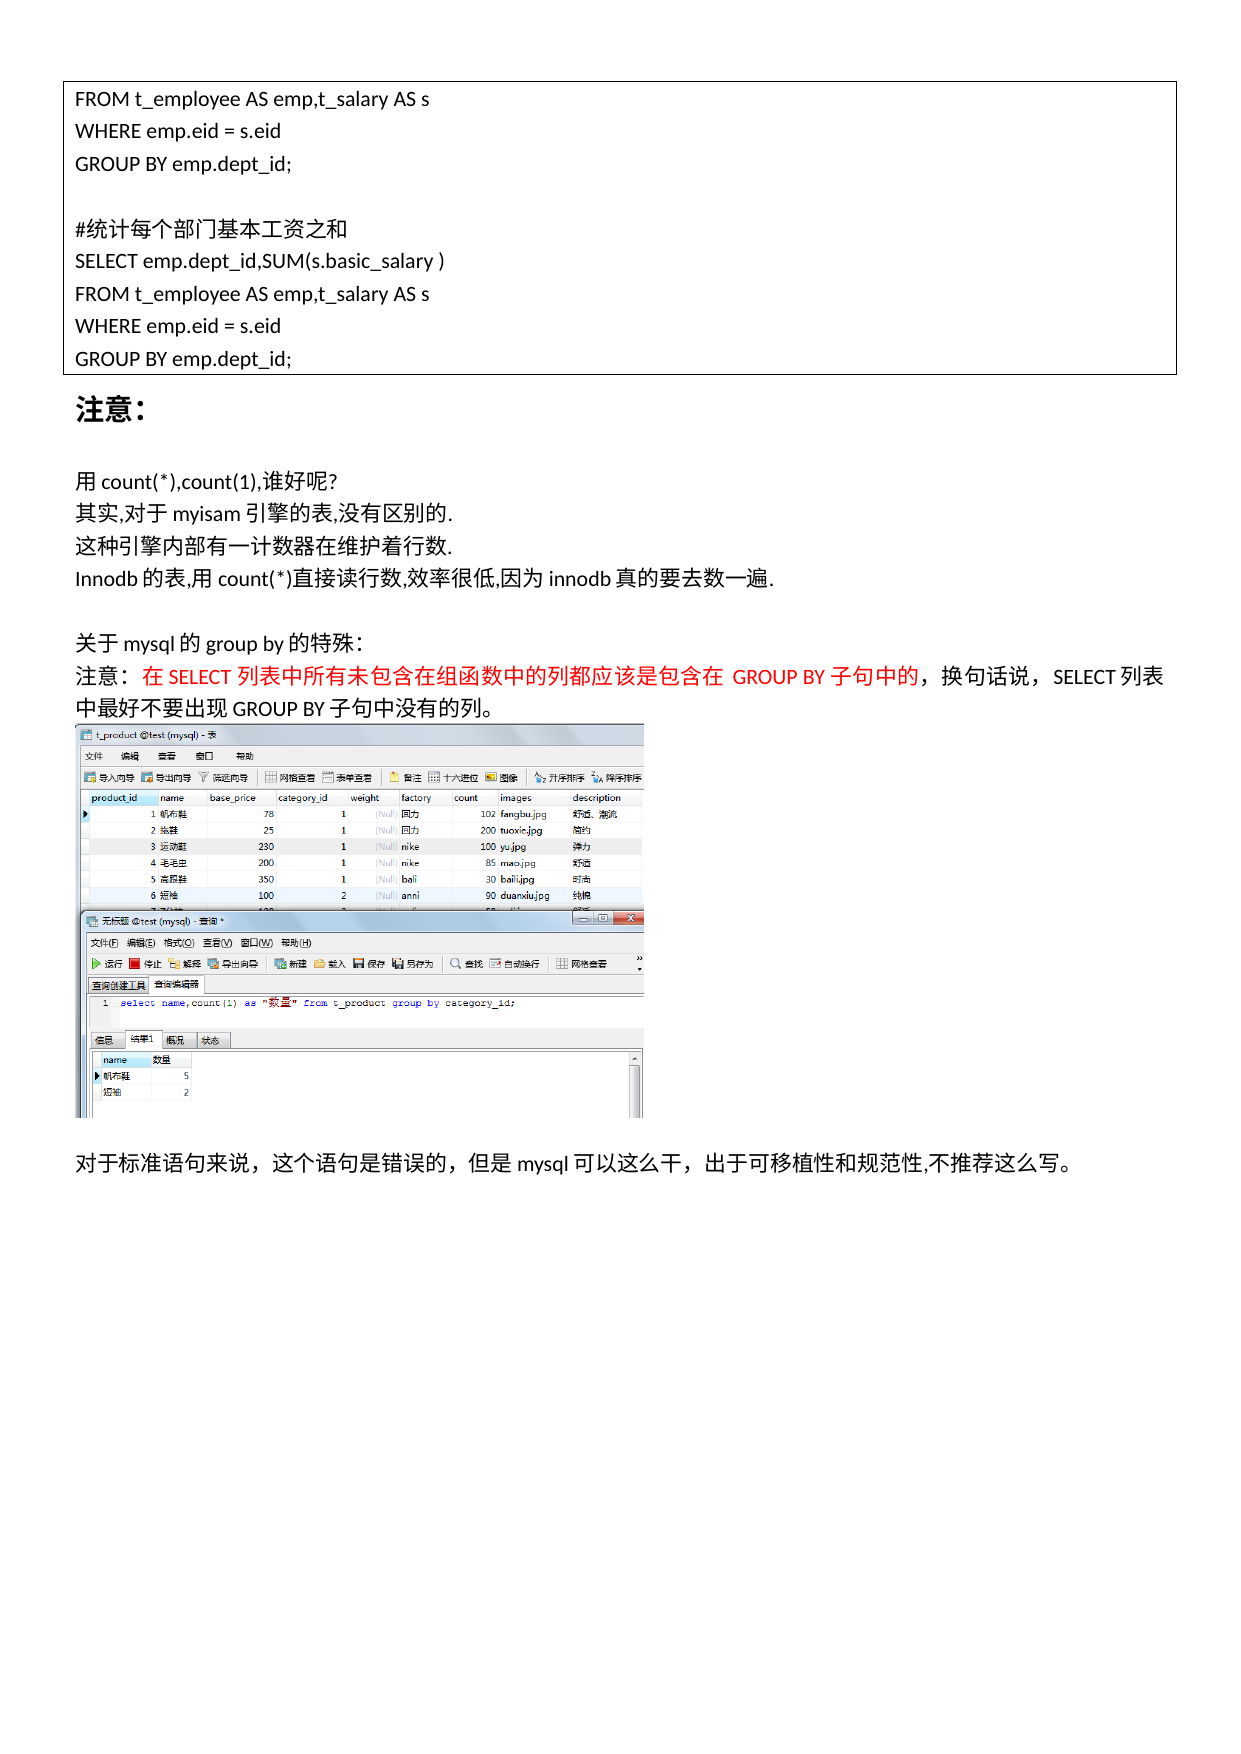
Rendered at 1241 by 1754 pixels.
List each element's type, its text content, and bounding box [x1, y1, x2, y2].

text 注意：在SELECT 列表中所有未包含在组函数中的列都应该是包含在 GROUP BY 子句中的，换句话说，SELECT列表中最好不要出现GROUP BY子句中没有的列。 [75, 658, 1165, 723]
subtitle 注意： [75, 375, 1165, 440]
text 用count(*),count(1),谁好呢? [75, 463, 1165, 496]
text 这种引擎内部有一计数器在维护着行数. [75, 528, 1165, 561]
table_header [64, 82, 1176, 374]
picture [75, 723, 644, 1118]
text 其实,对于myisam引擎的表,没有区别的. [75, 496, 1165, 528]
text 对于标准语句来说，这个语句是错误的，但是mysql可以这么干，出于可移植性和规范性,不推荐这么写。 [75, 1146, 1165, 1178]
text Innodb的表,用count(*)直接读行数,效率很低,因为innodb真的要去数一遍. [75, 561, 1165, 593]
text 关于mysql的group by的特殊： [75, 626, 1165, 658]
